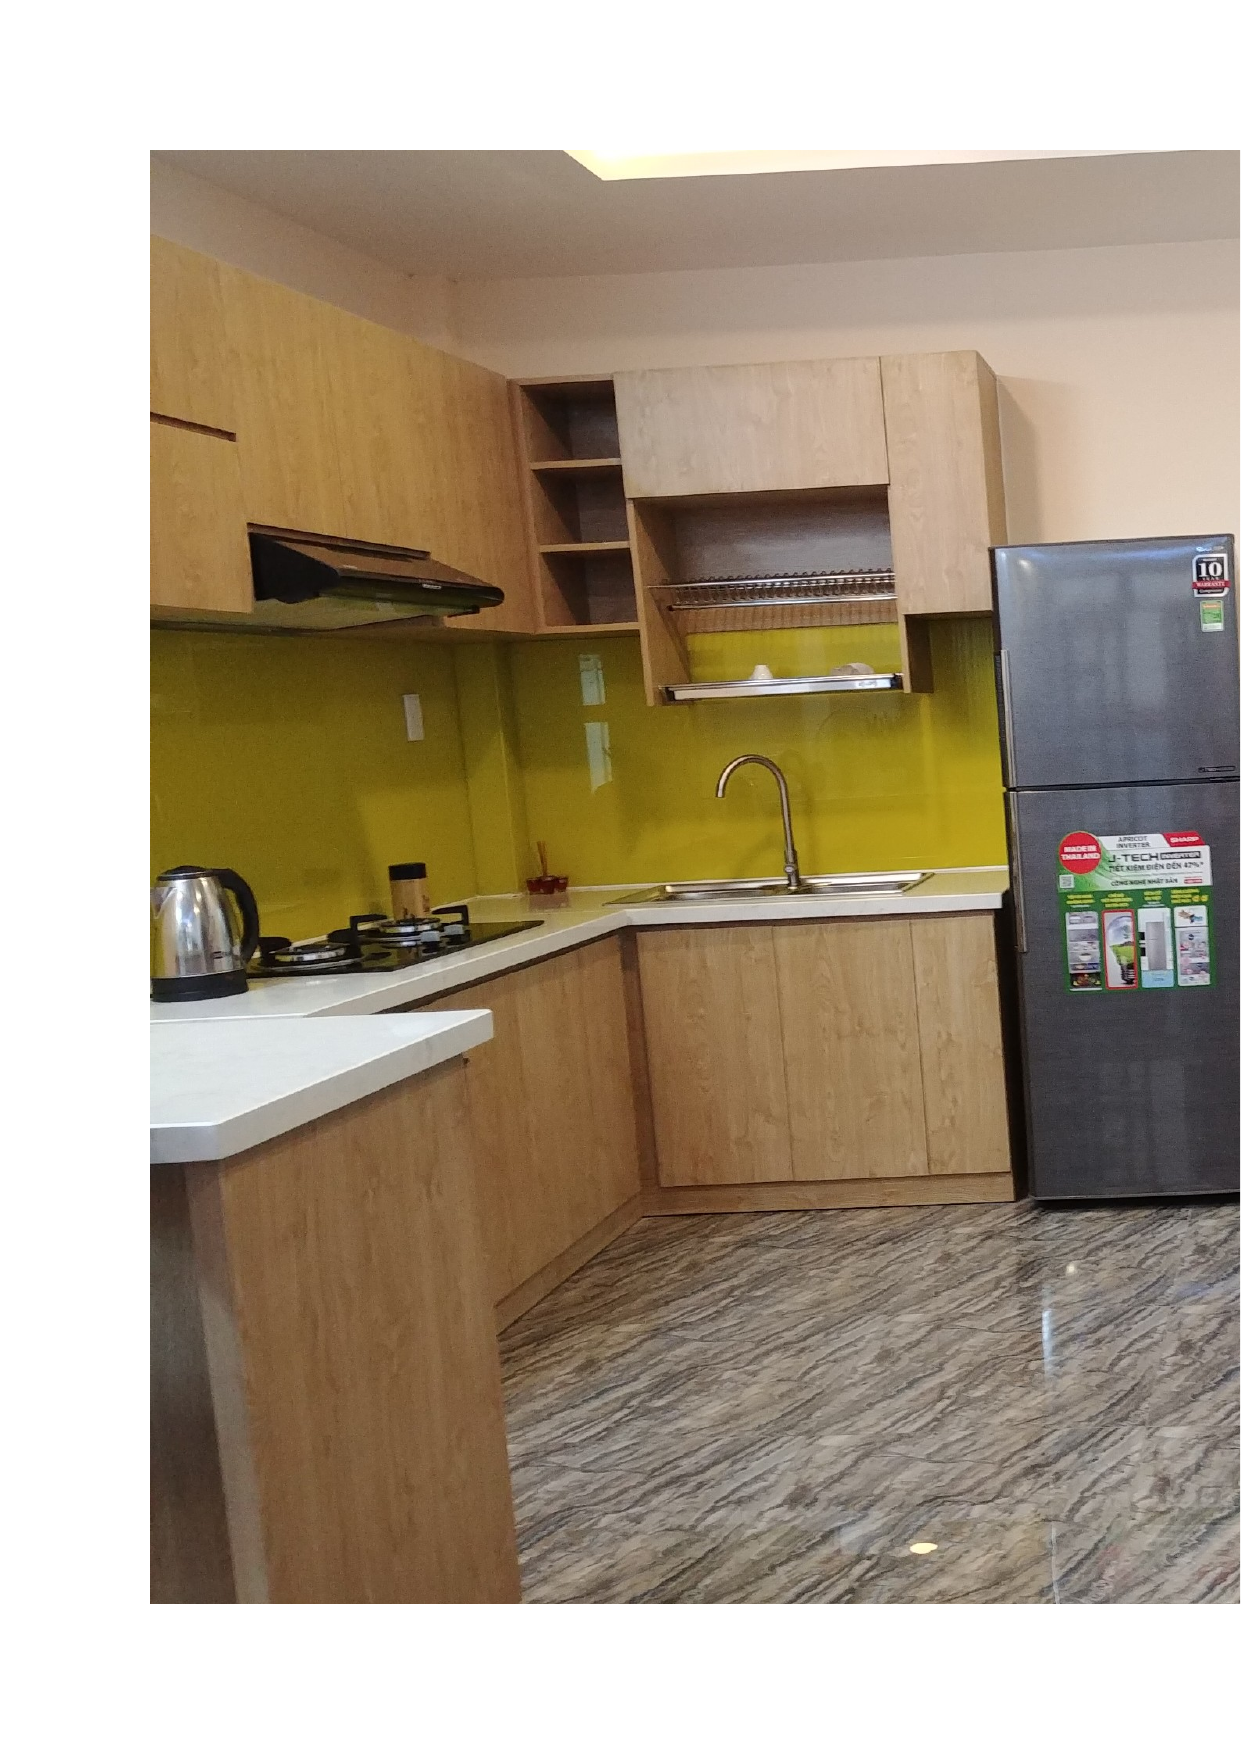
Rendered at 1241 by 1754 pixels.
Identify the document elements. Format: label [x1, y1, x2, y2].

picture [150, 150, 1241, 1604]
